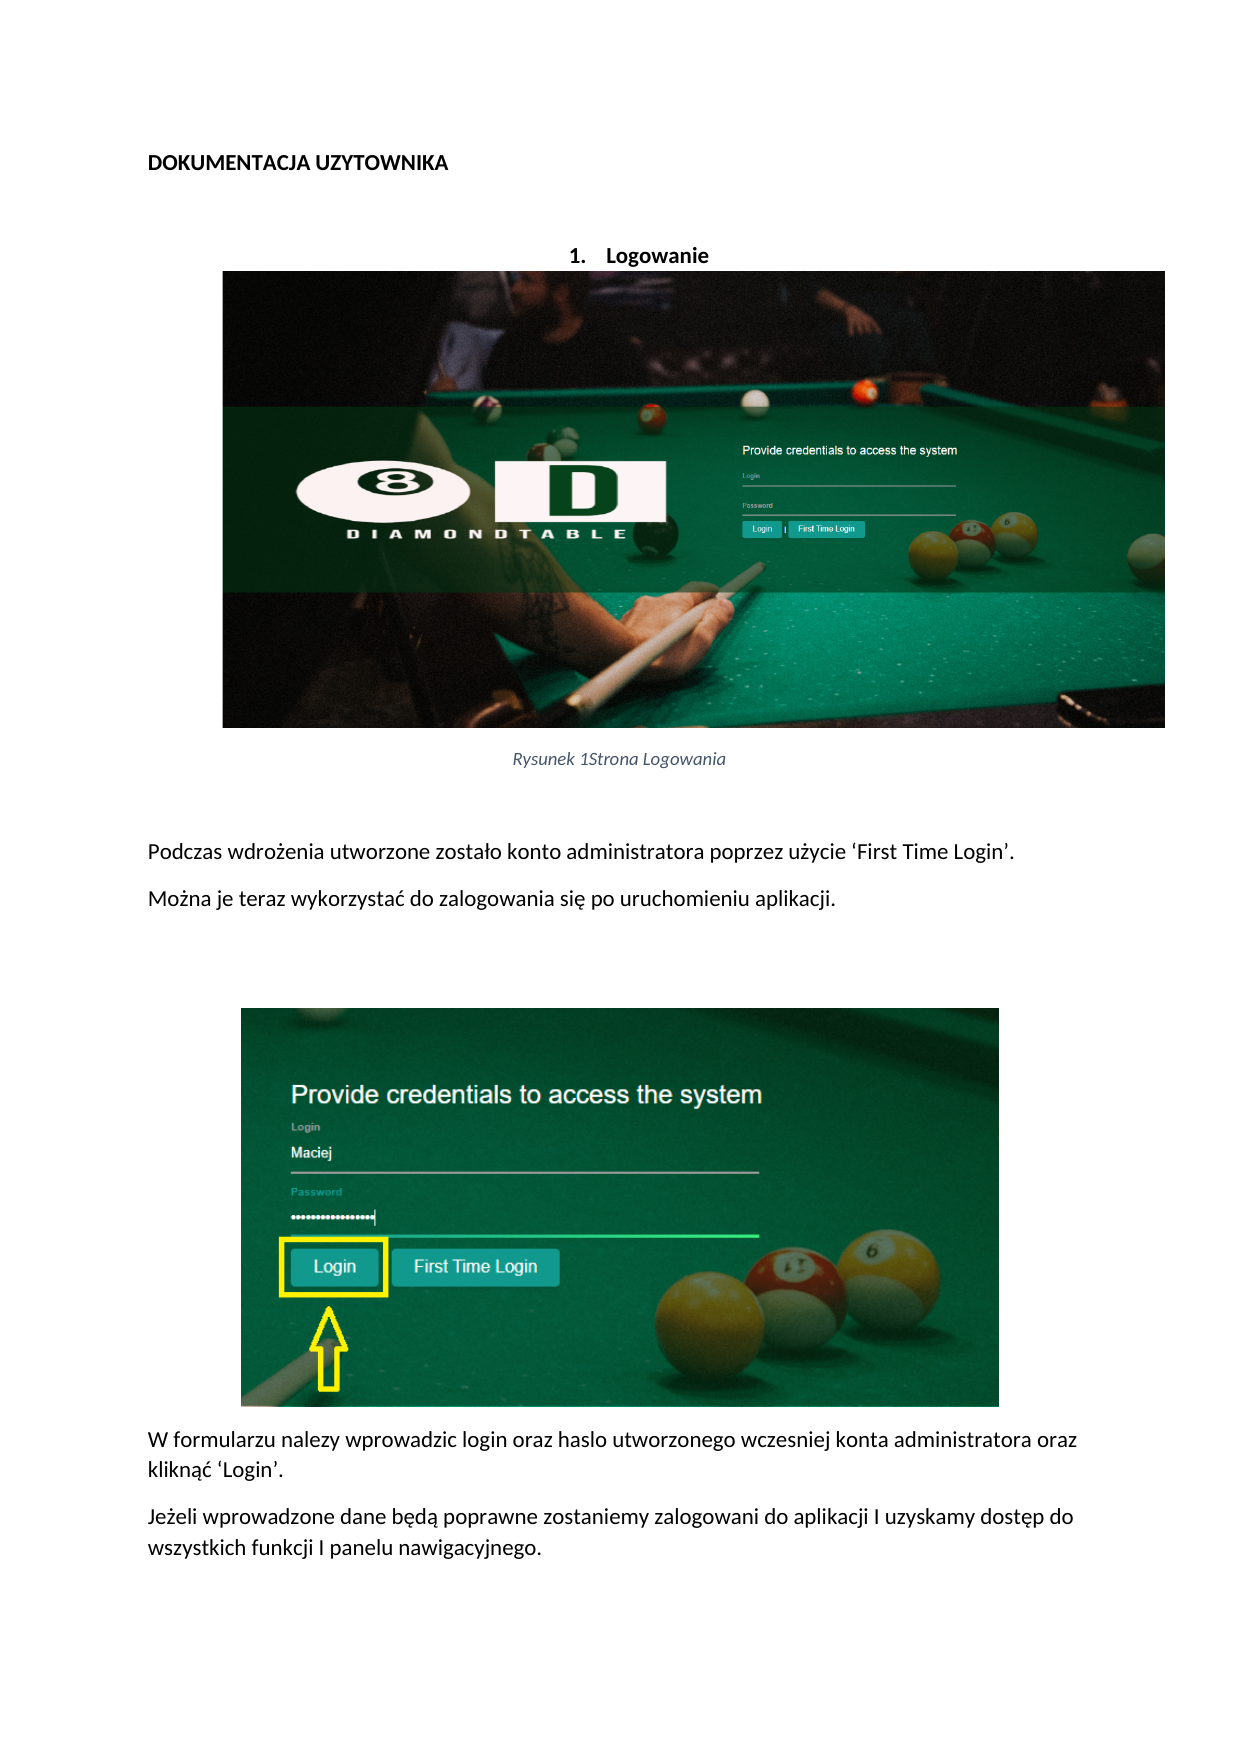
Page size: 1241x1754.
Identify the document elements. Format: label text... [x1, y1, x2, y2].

picture [222, 271, 1165, 728]
picture [241, 1008, 999, 1407]
text Rysunek 1Strona Logowania [148, 747, 1093, 769]
list Logowanie [185, 241, 1093, 269]
text Jeżeli wprowadzone dane będą poprawne zostaniemy zalogowani do aplikacji I uzyskamy dostęp do wszystkich funkcji I panelu nawigacyjnego. [148, 1502, 1093, 1561]
text DOKUMENTACJA UZYTOWNIKA [148, 148, 1093, 176]
text Można je teraz wykorzystać do zalogowania się po uruchomieniu aplikacji. [148, 884, 1093, 912]
text W formularzu nalezy wprowadzic login oraz haslo utworzonego wczesniej konta administratora oraz kliknąć ‘Login’. [148, 1425, 1093, 1483]
text Podczas wdrożenia utworzone zostało konto administratora poprzez użycie ‘First Time Login’. [148, 837, 1093, 865]
